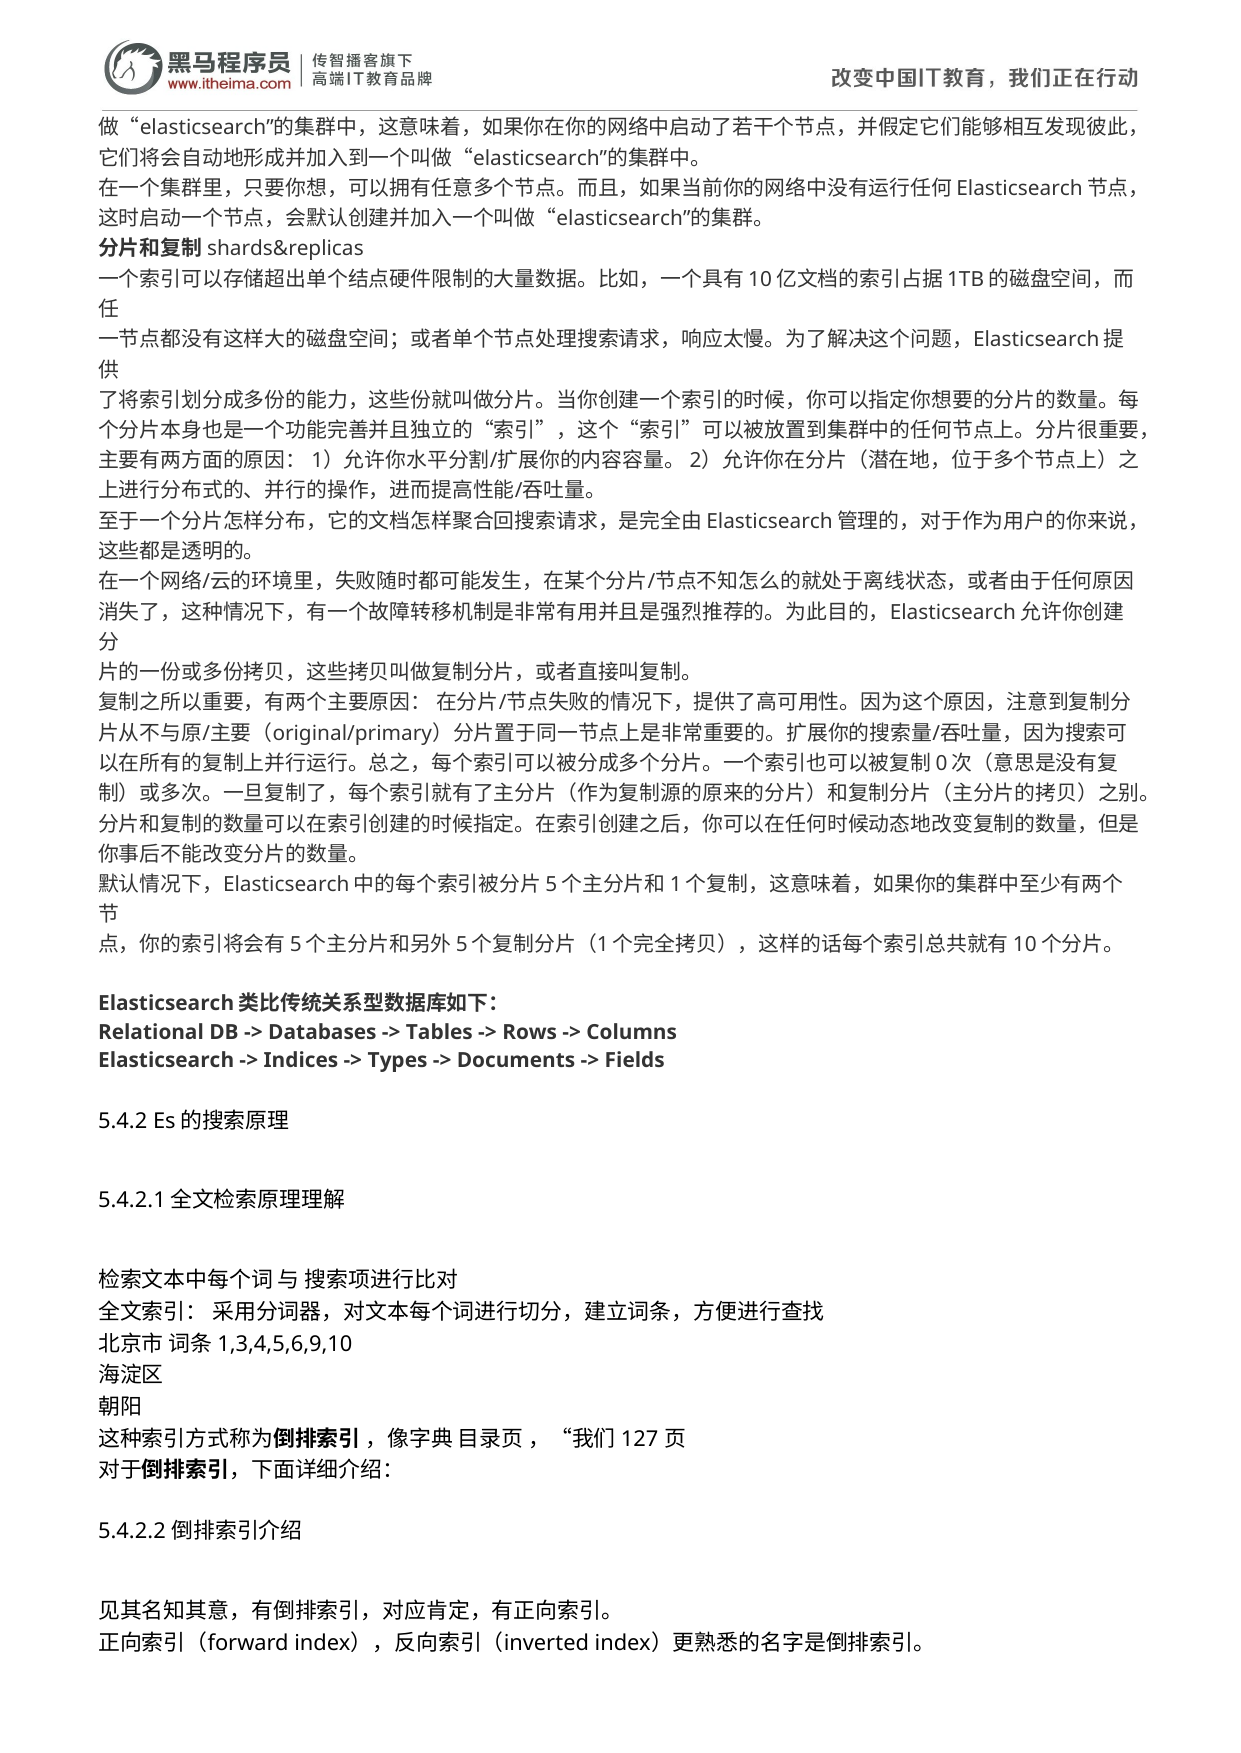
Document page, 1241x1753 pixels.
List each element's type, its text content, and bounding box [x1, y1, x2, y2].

text 正向索引（forward index），反向索引（inverted index）更熟悉的名字是倒排索引。 [98, 1624, 1142, 1656]
text 消失了，这种情况下，有一个故障转移机制是非常有用并且是强烈推荐的。为此目的，Elasticsearch允许你创建分 [98, 595, 1142, 655]
text 了将索引划分成多份的能力，这些份就叫做分片。当你创建一个索引的时候，你可以指定你想要的分片的数量。每 [98, 383, 1142, 413]
text Relational DB ‐> Databases ‐> Tables ‐> Rows ‐> Columns [98, 1017, 1142, 1045]
text 这种索引方式称为倒排索引 ，像字典 目录页 ，“我们 127 页 [98, 1421, 1142, 1452]
text 海淀区 [98, 1357, 1142, 1389]
text Elasticsearch类比传统关系型数据库如下： [98, 986, 1142, 1017]
text 见其名知其意，有倒排索引，对应肯定，有正向索引。 [98, 1593, 1142, 1624]
text 分片和复制 shards&replicas [98, 232, 1142, 262]
text 一节点都没有这样大的磁盘空间；或者单个节点处理搜索请求，响应太慢。为了解决这个问题，Elasticsearch提供 [98, 322, 1142, 383]
text 朝阳 [98, 1389, 1142, 1421]
text 检索文本中每个词 与 搜索项进行比对 [98, 1262, 1142, 1294]
picture [100, 38, 1140, 110]
text 一个索引可以存储超出单个结点硬件限制的大量数据。比如，一个具有10亿文档的索引占据1TB的磁盘空间，而任 [98, 262, 1142, 322]
text 做“elasticsearch”的集群中，这意味着，如果你在你的网络中启动了若干个节点，并假定它们能够相互发现彼此，它们将会自动地形成并加入到一个叫做“elasticsearch”的集群中。 [98, 110, 1142, 171]
subtitle 5.4.2.2 倒排索引介绍 [98, 1513, 1142, 1545]
text Elasticsearch ‐> Indices ‐> Types ‐> Documents ‐> Fields [98, 1045, 1142, 1074]
subtitle 5.4.2.1全文检索原理理解 [98, 1182, 1142, 1214]
text 复制之所以重要，有两个主要原因： 在分片/节点失败的情况下，提供了高可用性。因为这个原因，注意到复制分 [98, 686, 1142, 716]
text 全文索引： 采用分词器，对文本每个词进行切分，建立词条，方便进行查找 [98, 1294, 1142, 1326]
text 片从不与原/主要（original/primary）分片置于同一节点上是非常重要的。扩展你的搜索量/吞吐量，因为搜索可以在所有的复制上并行运行。总之，每个索引可以被分成多个分片。一个索引也可以被复制0次（意思是没有复制）或多次。一旦复制了，每个索引就有了主分片（作为复制源的原来的分片）和复制分片（主分片的拷贝）之别。分片和复制的数量可以在索引创建的时候指定。在索引创建之后，你可以在任何时候动态地改变复制的数量，但是你事后不能改变分片的数量。 [98, 716, 1142, 867]
text 这些都是透明的。 [98, 534, 1142, 564]
text 对于倒排索引，下面详细介绍： [98, 1452, 1142, 1484]
text 这时启动一个节点，会默认创建并加入一个叫做“elasticsearch”的集群。 [98, 201, 1142, 232]
text 片的一份或多份拷贝，这些拷贝叫做复制分片，或者直接叫复制。 [98, 655, 1142, 686]
text 在一个网络/云的环境里，失败随时都可能发生，在某个分片/节点不知怎么的就处于离线状态，或者由于任何原因 [98, 564, 1142, 595]
text 至于一个分片怎样分布，它的文档怎样聚合回搜索请求，是完全由Elasticsearch管理的，对于作为用户的你来说， [98, 504, 1142, 534]
text 点，你的索引将会有5个主分片和另外5个复制分片（1个完全拷贝），这样的话每个索引总共就有10个分片。 [98, 928, 1142, 958]
text 个分片本身也是一个功能完善并且独立的“索引”，这个“索引”可以被放置到集群中的任何节点上。分片很重要，主要有两方面的原因： 1）允许你水平分割/扩展你的内容容量。 2）允许你在分片（潜在地，位于多个节点上）之上进行分布式的、并行的操作，进而提高性能/吞吐量。 [98, 413, 1142, 504]
text 默认情况下，Elasticsearch中的每个索引被分片5个主分片和1个复制，这意味着，如果你的集群中至少有两个节 [98, 867, 1142, 928]
text 北京市 词条 1,3,4,5,6,9,10 [98, 1326, 1142, 1357]
text 在一个集群里，只要你想，可以拥有任意多个节点。而且，如果当前你的网络中没有运行任何Elasticsearch节点， [98, 171, 1142, 201]
subtitle 5.4.2 Es的搜索原理 [98, 1103, 1142, 1134]
